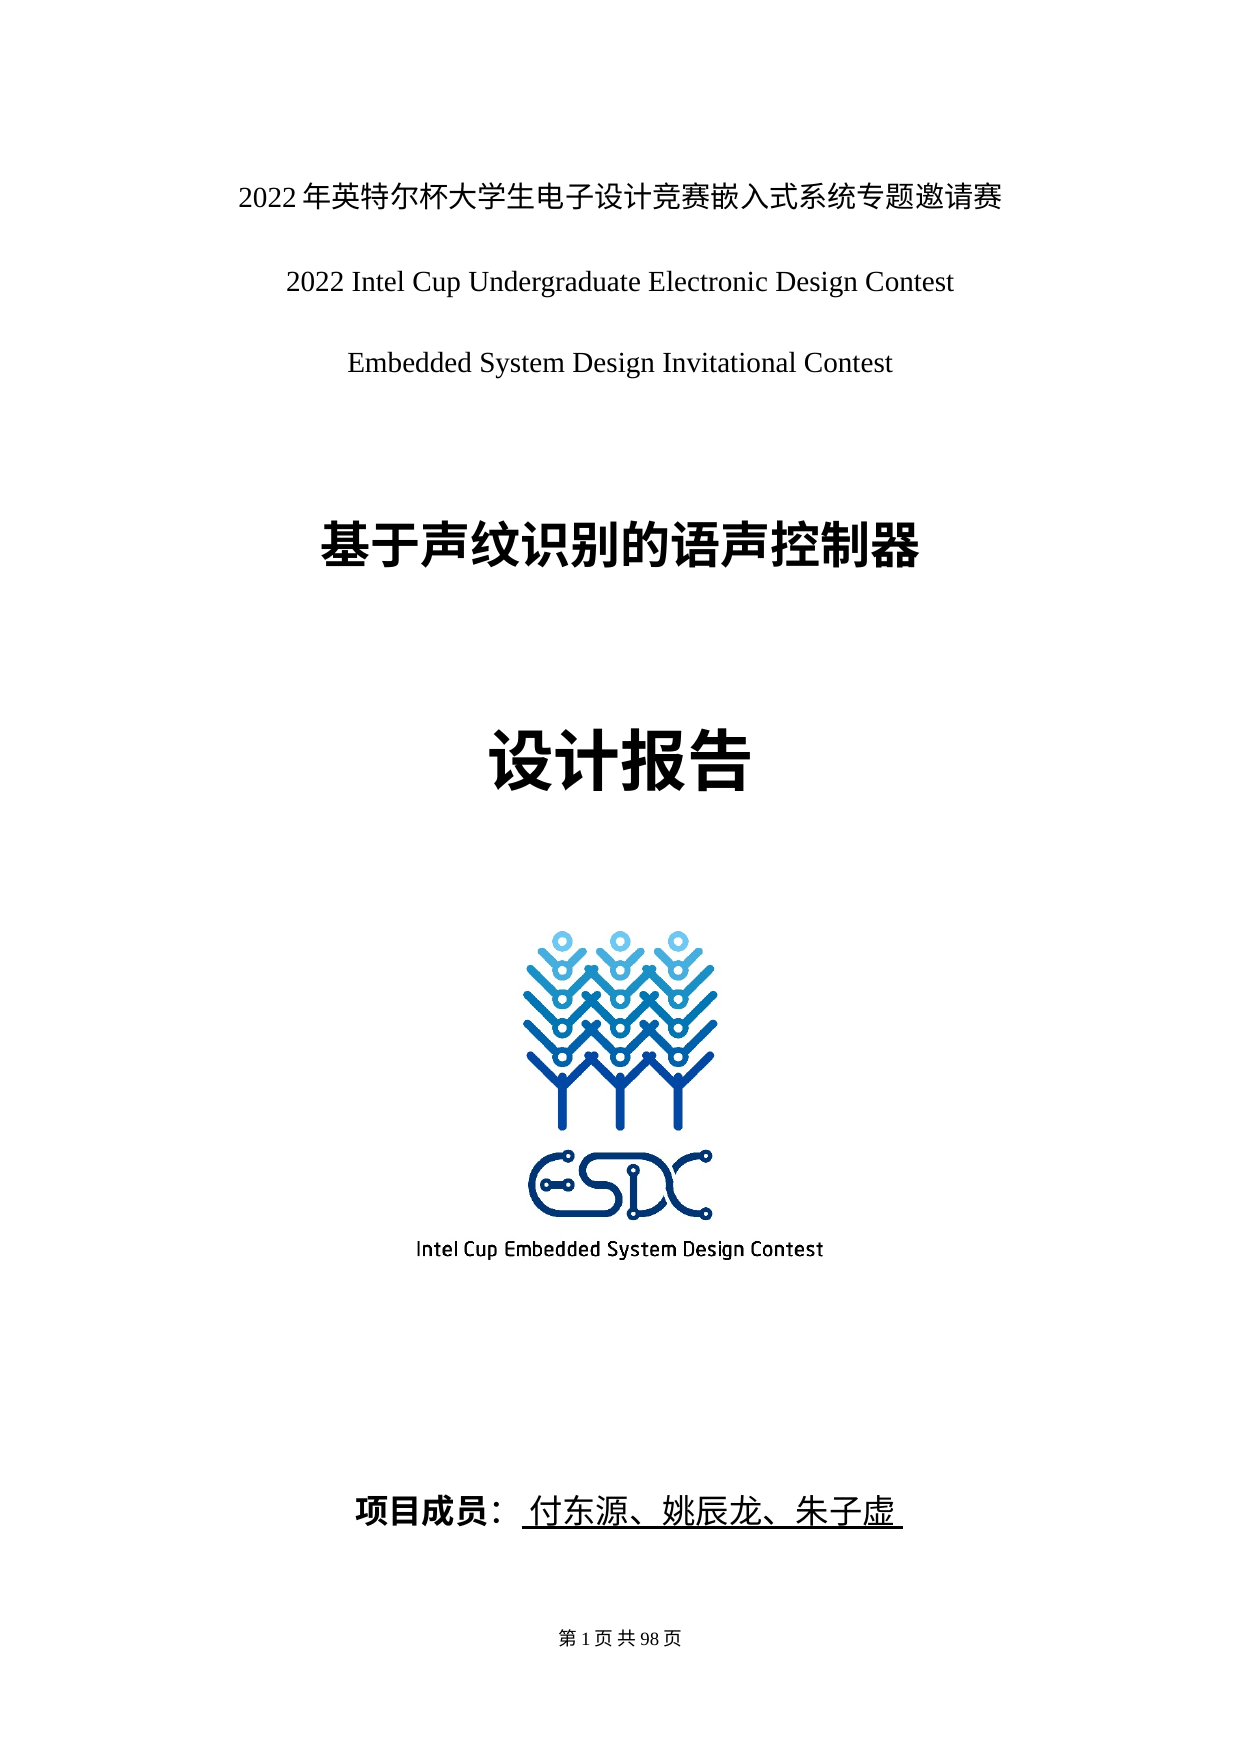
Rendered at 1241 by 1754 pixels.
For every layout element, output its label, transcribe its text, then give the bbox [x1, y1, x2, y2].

text 设计报告 [187, 708, 1053, 805]
text 2022年英特尔杯大学生电子设计竞赛嵌入式系统专题邀请赛 [187, 162, 1053, 227]
text Embedded System Design Invitational Contest [187, 330, 1053, 395]
text 2022 Intel Cup Undergraduate Electronic Design Contest [187, 248, 1053, 313]
picture [417, 931, 823, 1260]
text 基于声纹识别的语声控制器 [187, 493, 1053, 590]
text 项目成员： 付东源、姚辰龙、朱子虚 [187, 1477, 1053, 1542]
